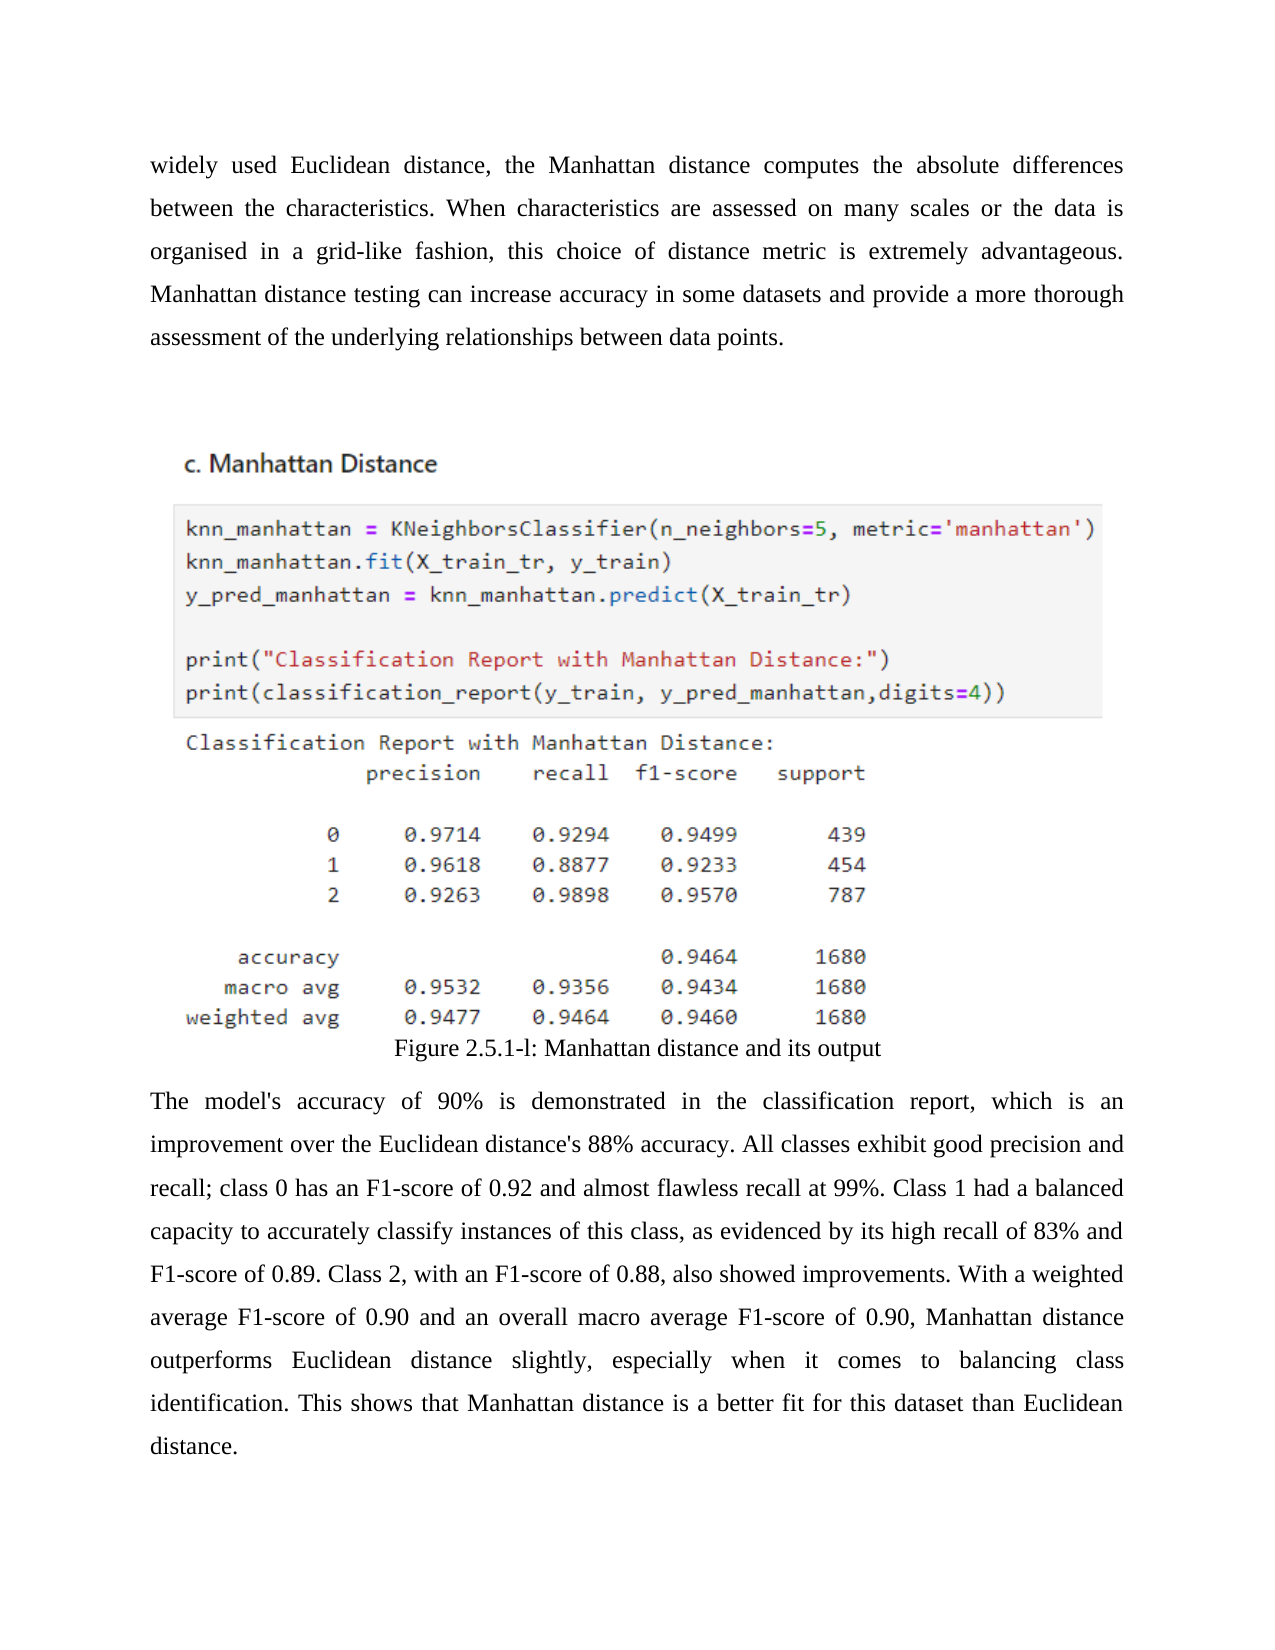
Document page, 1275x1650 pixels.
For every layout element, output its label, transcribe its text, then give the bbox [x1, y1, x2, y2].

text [150, 150, 1125, 351]
text The model's accuracy of 90% is demonstrated in the classification report, which is an improvement over the Euclidean distance's 88% accuracy. All classes exhibit good precision and recall; class 0 has an F1-score of 0.92 and almost flawless recall at 99%. Class 1 had a balanced capacity to accurately classify instances of this class, as evidenced by its high recall of 83% and F1-score of 0.89. Class 2, with an F1-score of 0.88, also showed improvements. With a weighted average F1-score of 0.90 and an overall macro average F1-score of 0.90, Manhattan distance outperforms Euclidean distance slightly, especially when it comes to balancing class identification. This shows that Manhattan distance is a better fit for this dataset than Euclidean distance. [150, 1086, 1125, 1460]
picture [172, 444, 1103, 1033]
